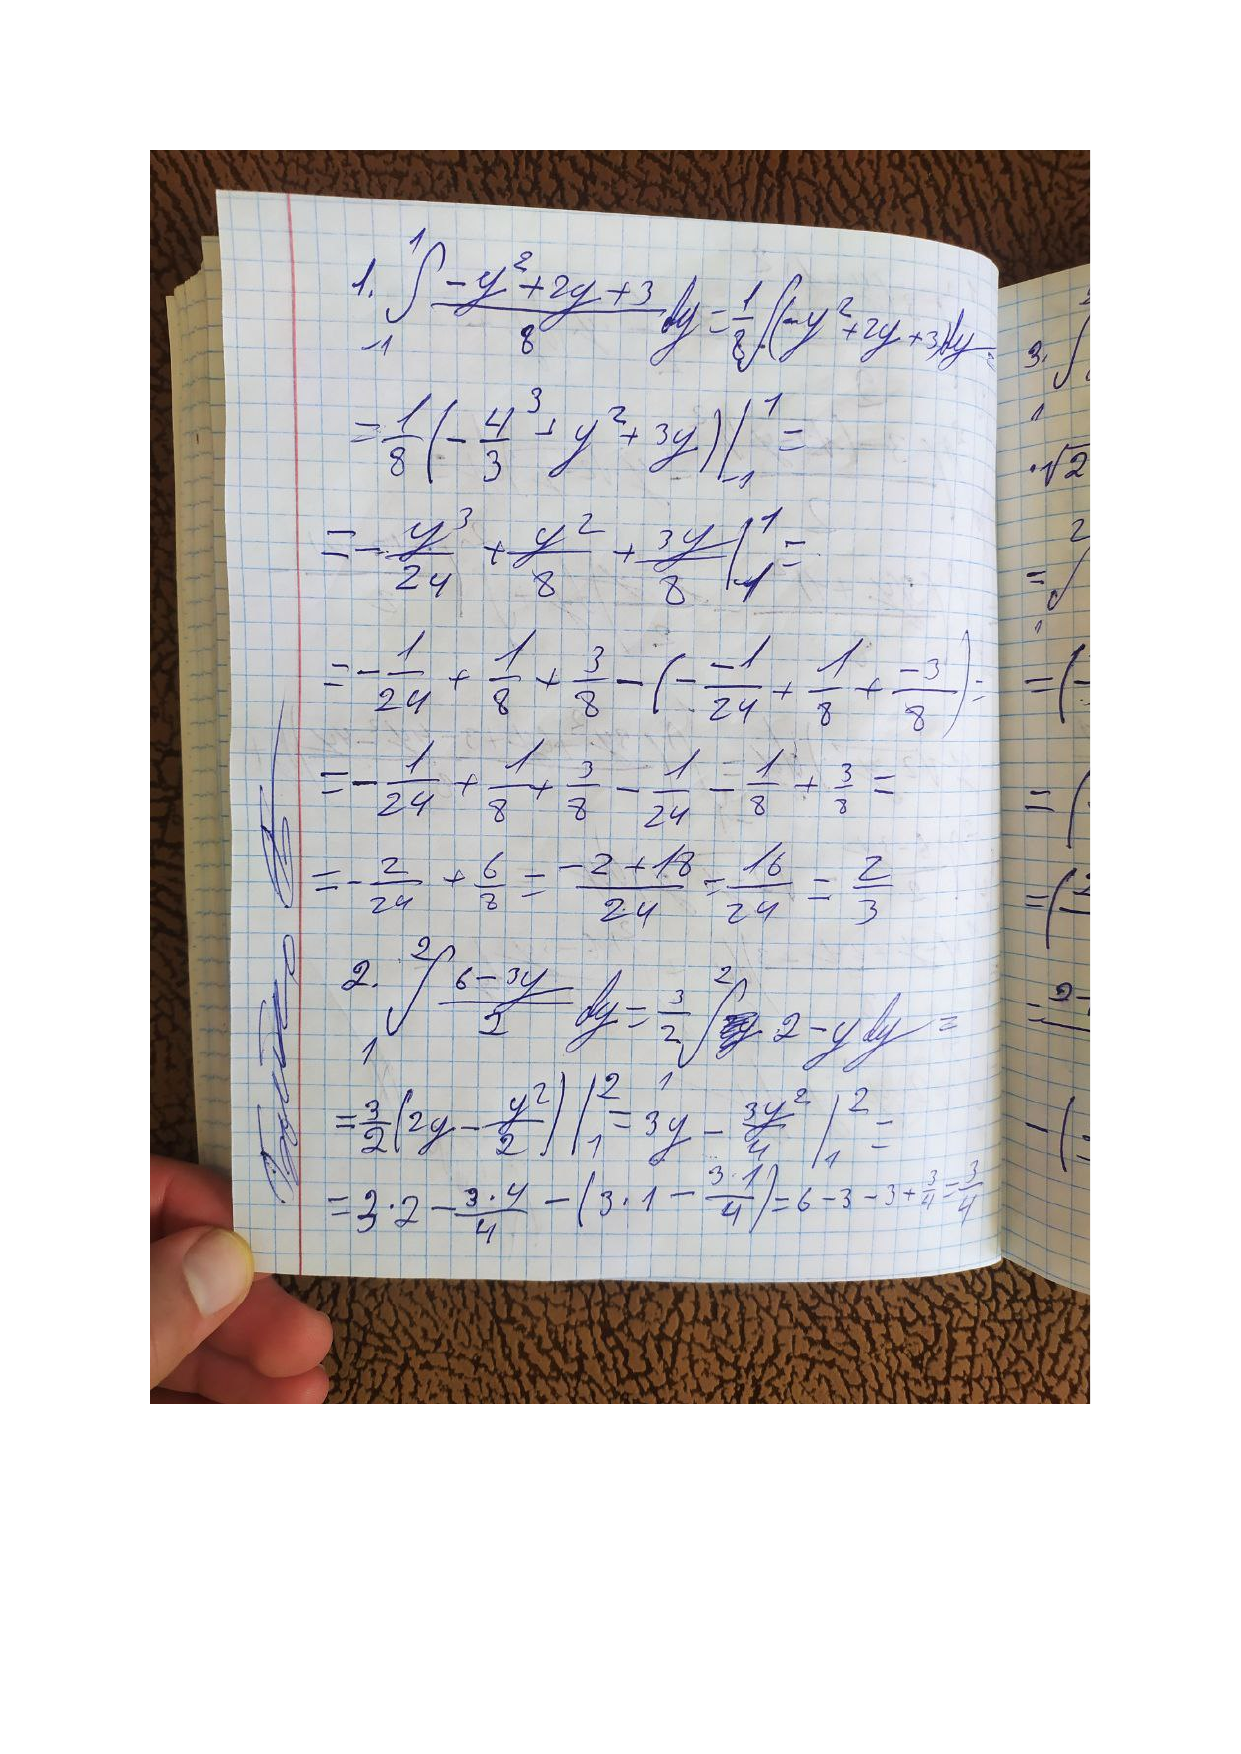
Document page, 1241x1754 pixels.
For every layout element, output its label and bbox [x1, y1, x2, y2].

picture [150, 150, 1091, 1404]
